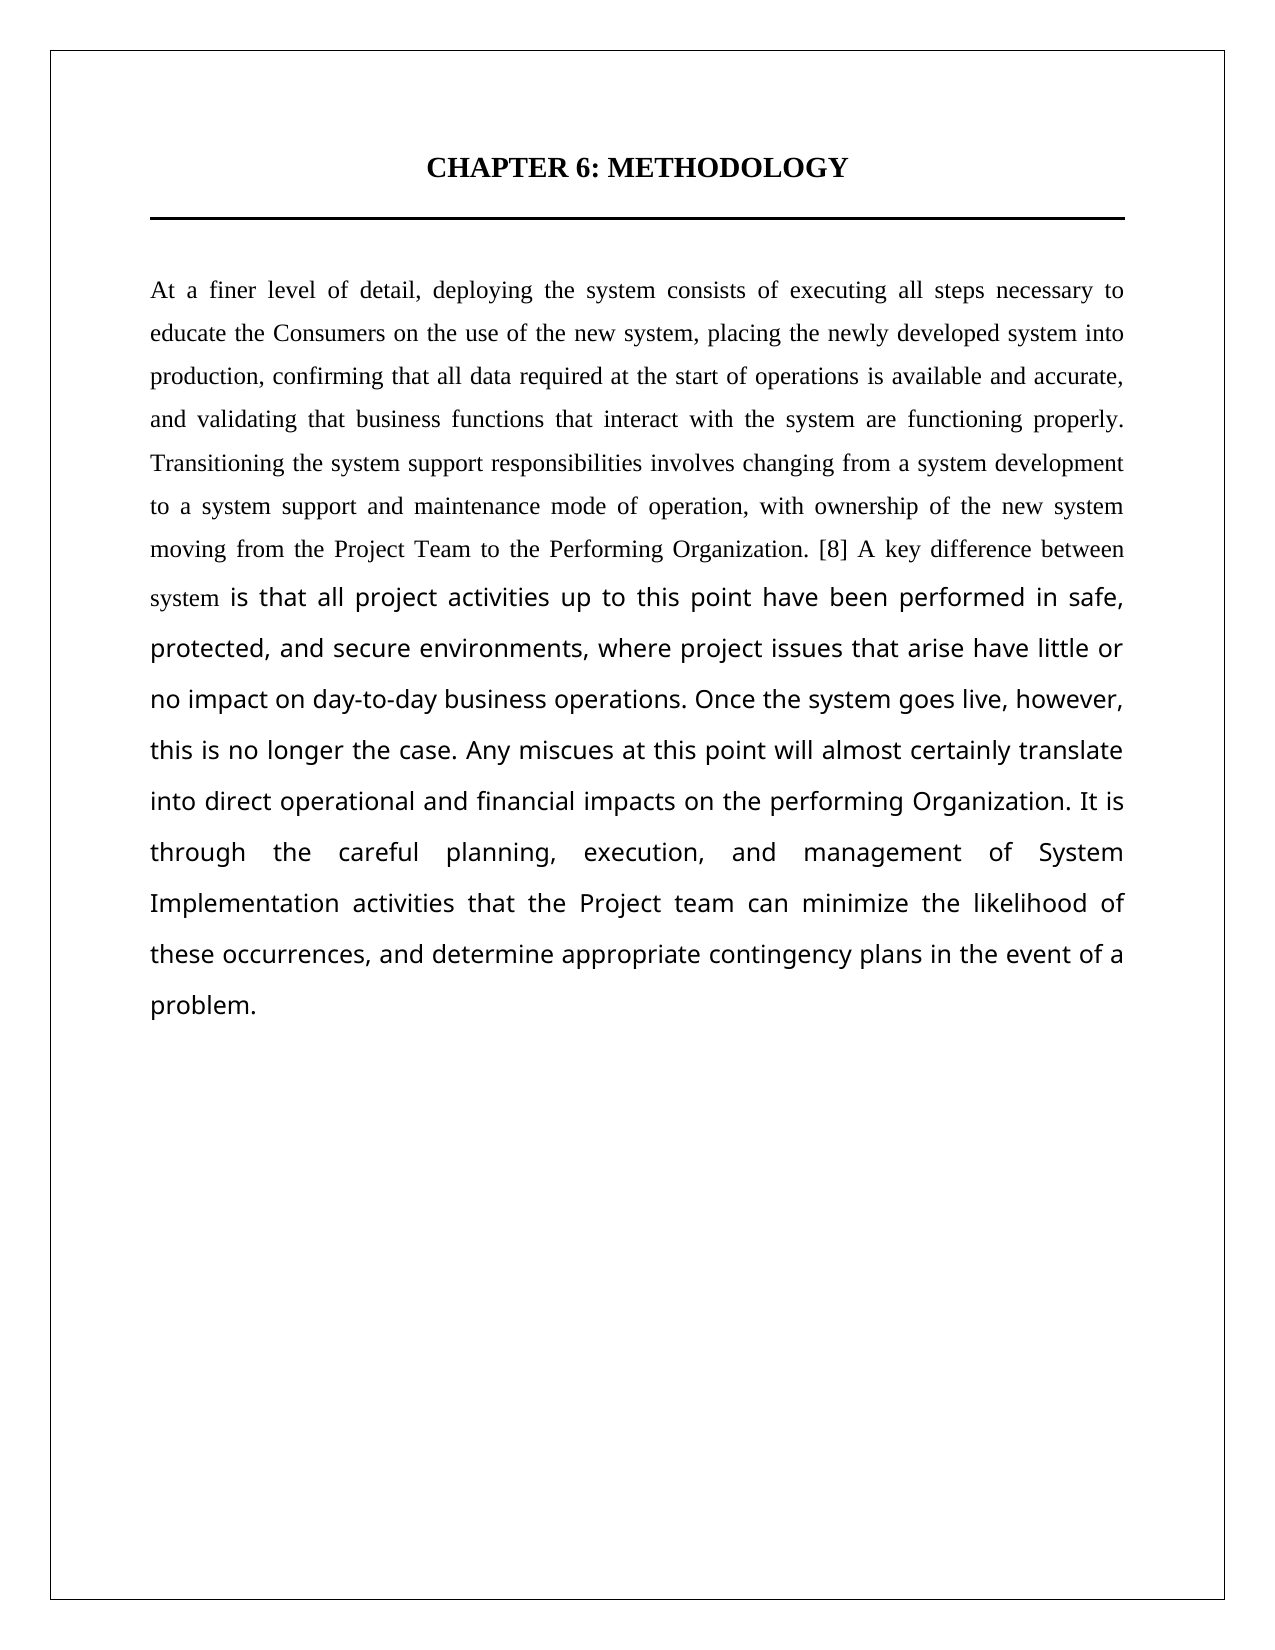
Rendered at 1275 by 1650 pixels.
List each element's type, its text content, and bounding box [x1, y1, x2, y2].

text At a finer level of detail, deploying the system consists of executing all steps necessary to educate the Consumers on the use of the new system, placing the newly developed system into production, confirming that all data required at the start of operations is available and accurate, and validating that business functions that interact with the system are functioning properly. Transitioning the system support responsibilities involves changing from a system development to a system support and maintenance mode of operation, with ownership of the new system moving from the Project Team to the Performing Organization. [8] A key difference between system is that all project activities up to this point have been performed in safe, protected, and secure environments, where project issues that arise have little or no impact on day-to-day business operations. Once the system goes live, however, this is no longer the case. Any miscues at this point will almost certainly translate into direct operational and financial impacts on the performing Organization. It is through the careful planning, execution, and management of System Implementation activities that the Project team can minimize the likelihood of these occurrences, and determine appropriate contingency plans in the event of a problem. [150, 275, 1125, 1022]
text CHAPTER 6: METHODOLOGY [150, 150, 1125, 183]
